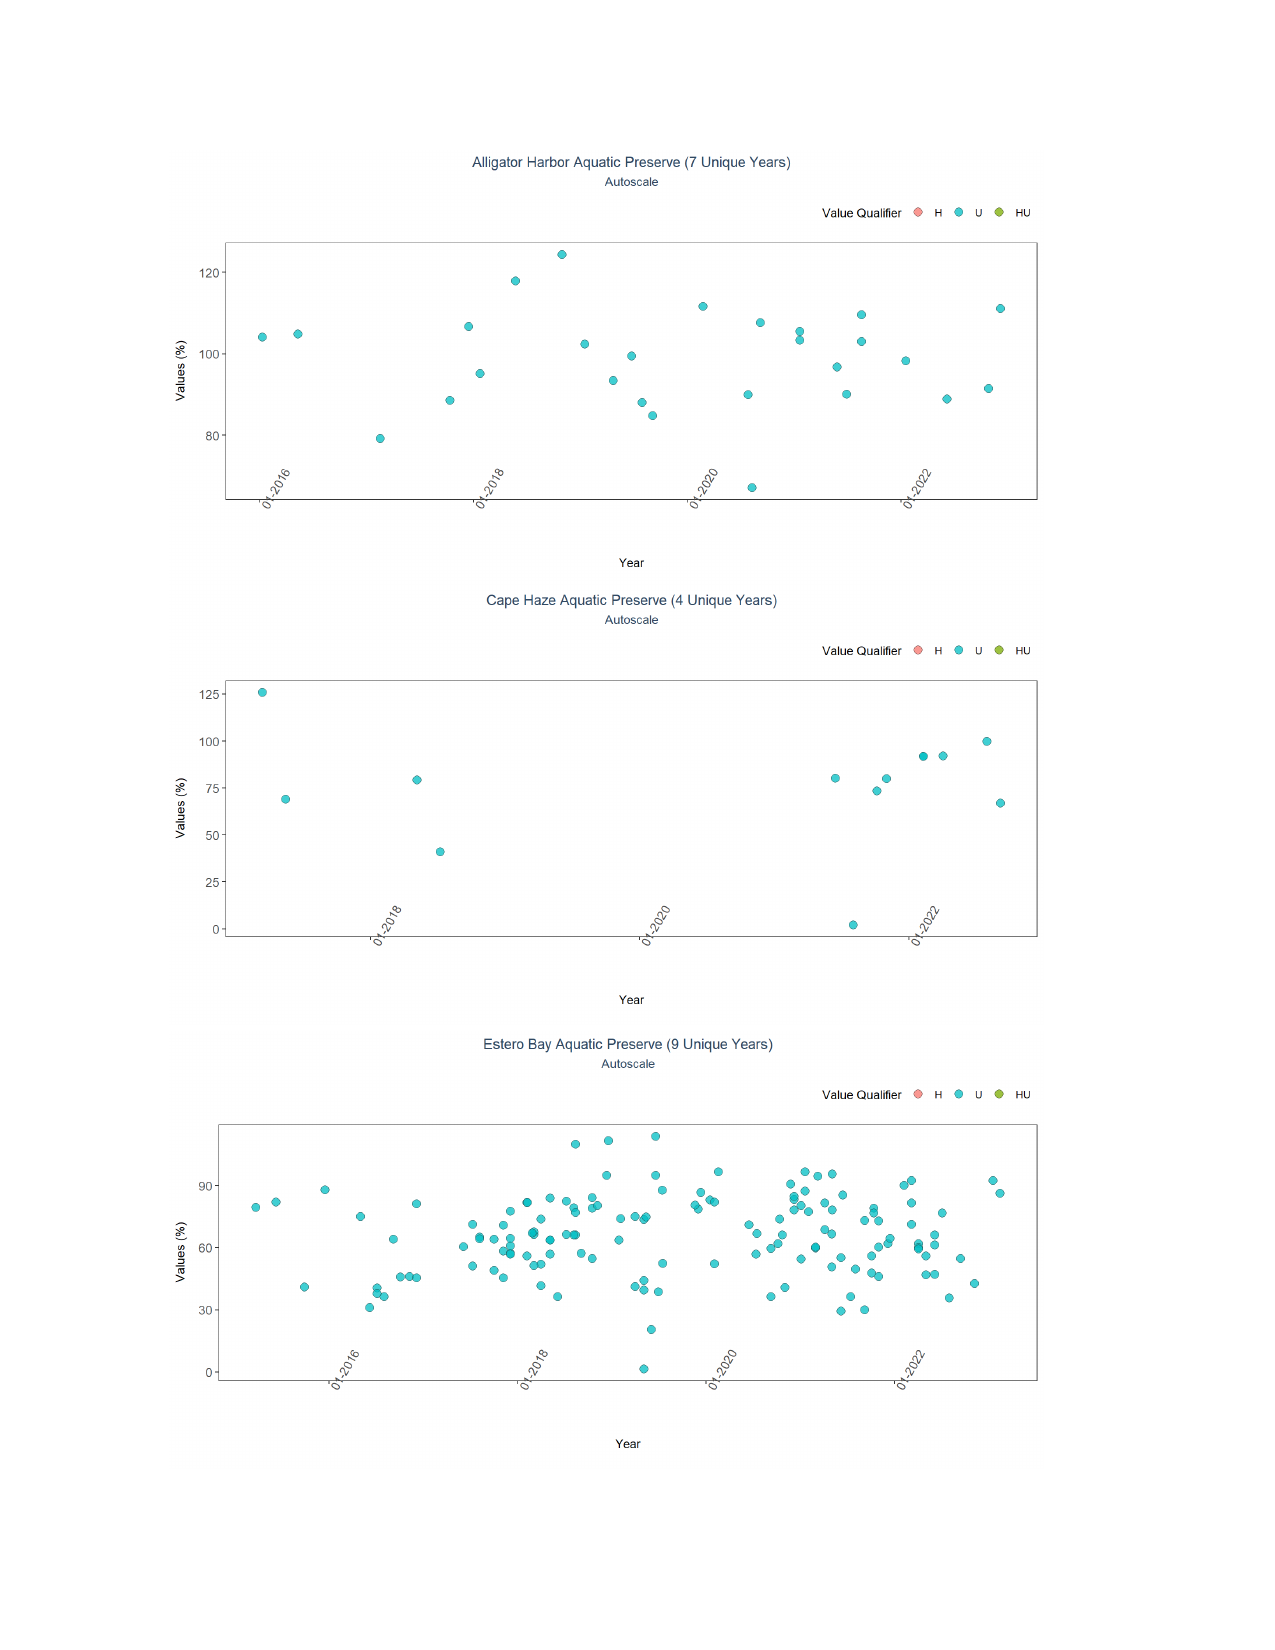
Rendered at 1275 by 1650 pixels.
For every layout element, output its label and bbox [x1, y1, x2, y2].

picture [168, 150, 1044, 1025]
picture [168, 1031, 1044, 1469]
